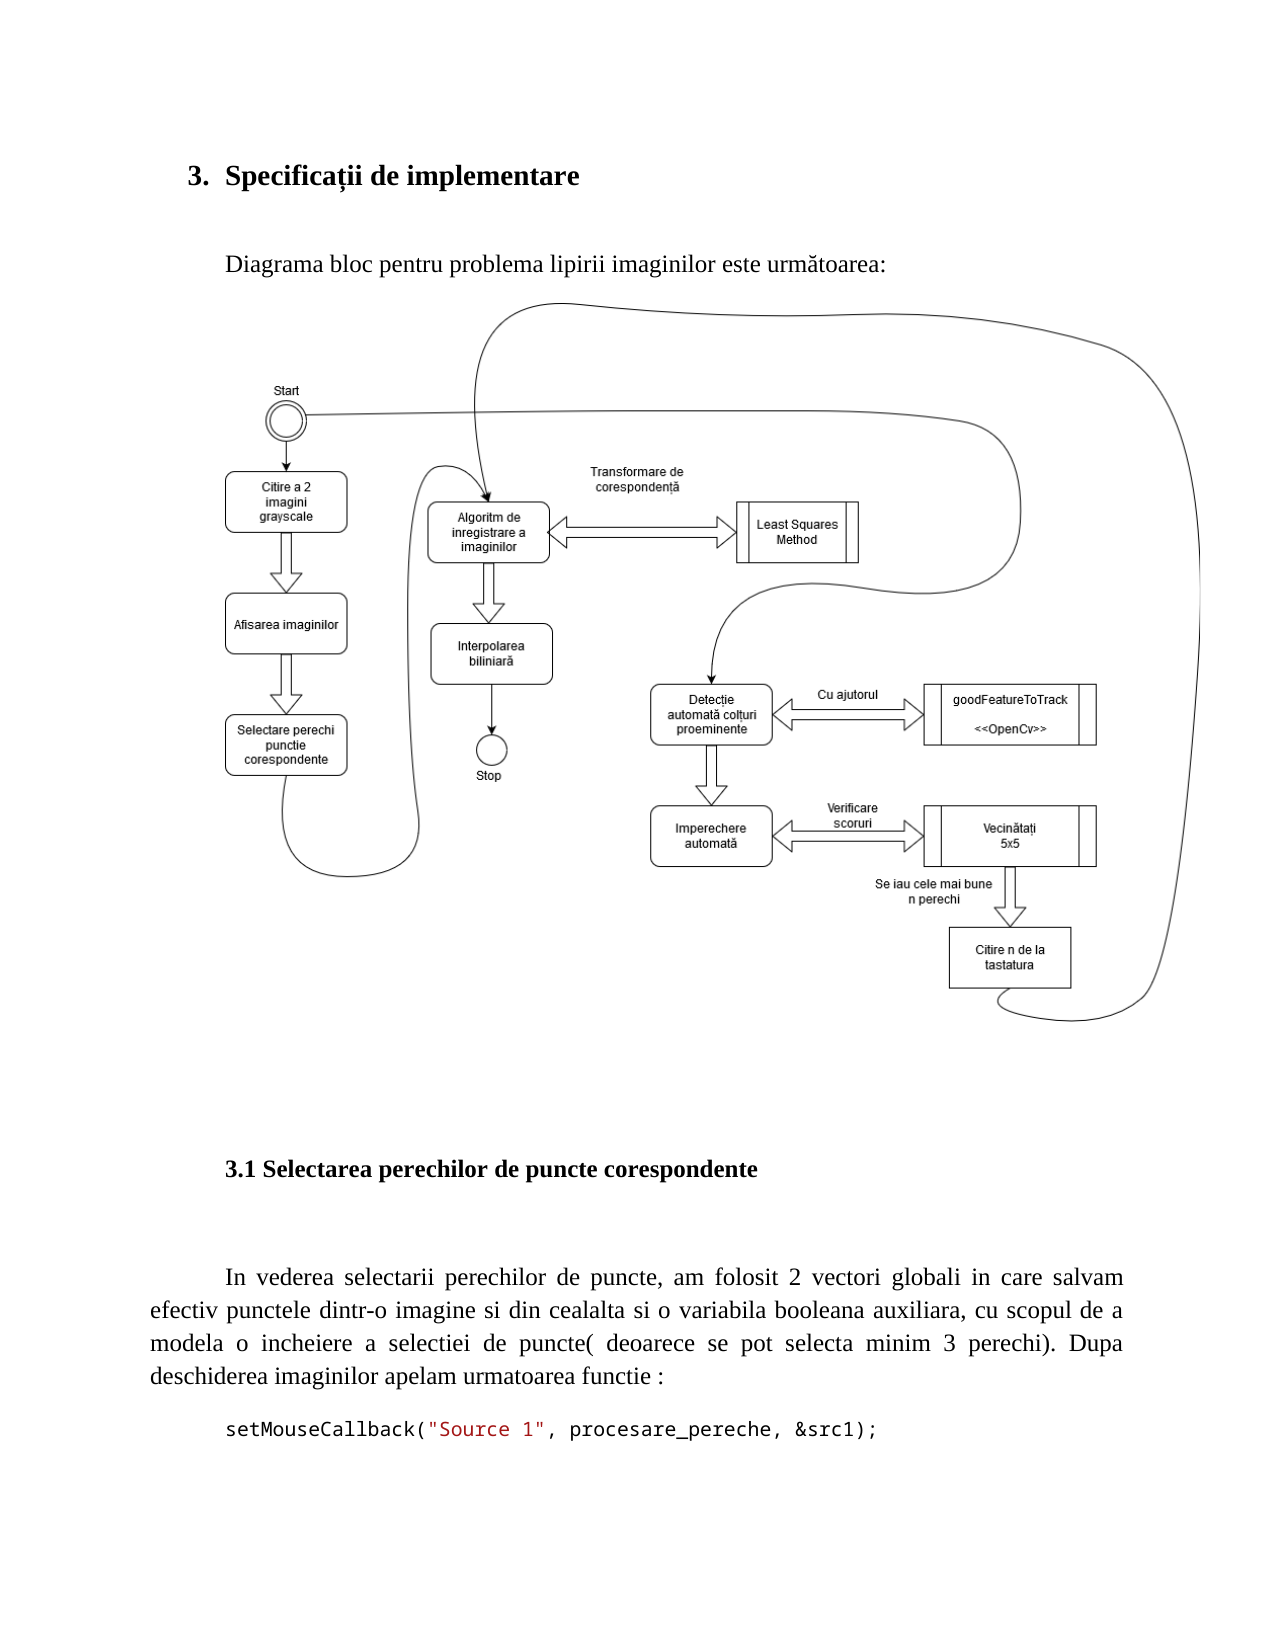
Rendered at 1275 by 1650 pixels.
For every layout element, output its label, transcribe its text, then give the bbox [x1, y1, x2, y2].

text In vederea selectarii perechilor de puncte, am folosit 2 vectori globali in care salvam efectiv punctele dintr-o imagine si din cealalta si o variabila booleana auxiliara, cu scopul de a modela o incheiere a selectiei de puncte( deoarece se pot selecta minim 3 perechi). Dupa deschiderea imaginilor apelam urmatoarea functie : [150, 1262, 1125, 1390]
text 3.1 Selectarea perechilor de puncte corespondente [150, 1154, 1125, 1183]
subtitle Specificații de implementare [187, 158, 1125, 192]
text setMouseCallback("Source 1", procesare_pereche, &src1); [150, 1415, 1125, 1442]
text Diagrama bloc pentru problema lipirii imaginilor este următoarea: [150, 249, 1125, 278]
picture [225, 303, 1200, 1022]
